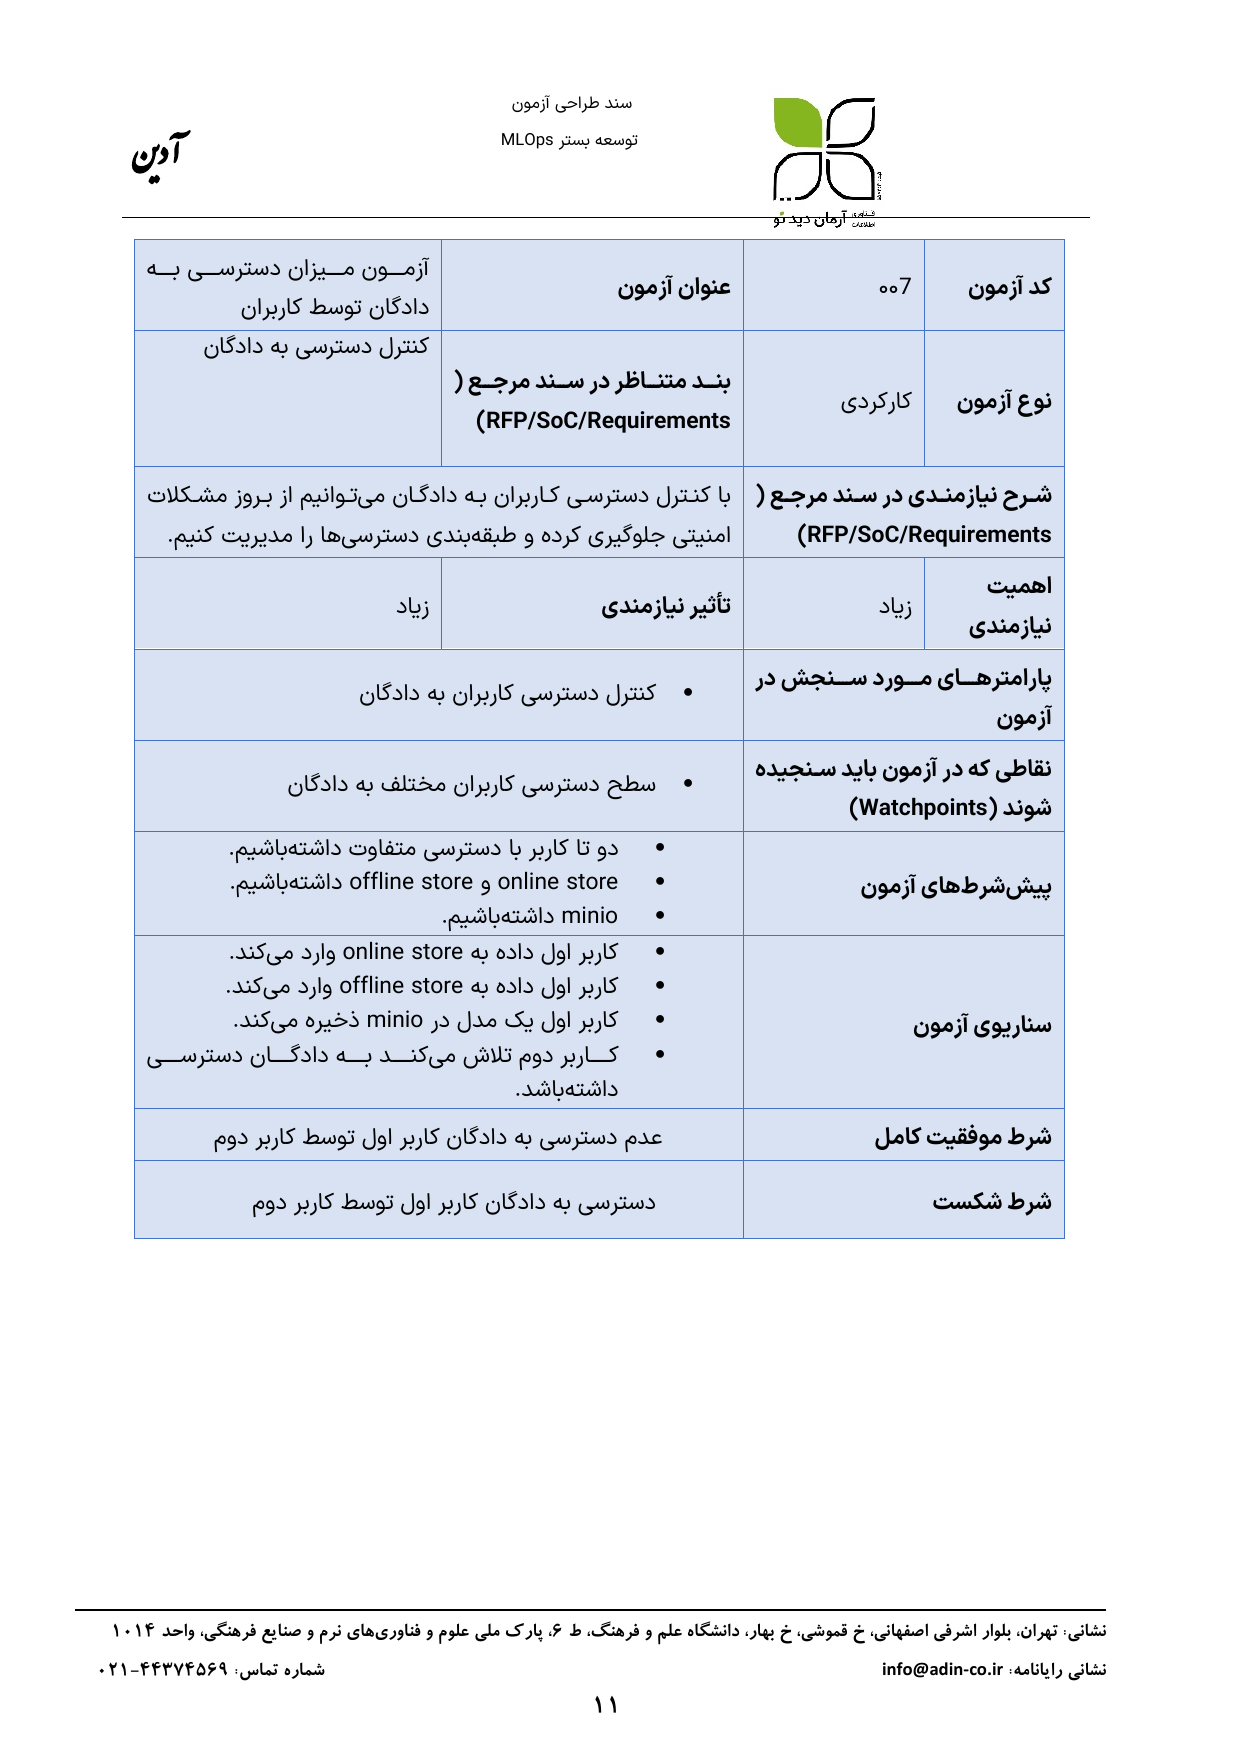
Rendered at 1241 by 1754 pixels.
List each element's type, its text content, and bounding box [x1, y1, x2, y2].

table_cell شرح نیازمندی در سند مرجع (RFP/SoC/Requirements) [744, 467, 1064, 557]
table_cell عدم دسترسی به دادگان کاربر اول توسط کاربر دوم [135, 1109, 743, 1160]
table_cell کنترل دسترسی کاربران به دادگان [135, 650, 743, 740]
table_cell زیاد [744, 558, 924, 648]
table_cell کنترل دسترسی به دادگان [135, 331, 441, 466]
table_cell نوع آزمون [925, 331, 1064, 466]
table_cell بند متناظر در سند مرجع (RFP/SoC/Requirements) [442, 331, 743, 466]
table_cell زیاد [135, 558, 441, 648]
picture [753, 218, 897, 239]
picture [753, 75, 897, 217]
table_cell کاربر اول داده به online store وارد می‌کند. کاربر اول داده به offline store وارد می‌کند. کاربر اول یک مدل در minio ذخیره می‌کند. کاربر دوم تلاش می‌کند به دادگان دسترسی داشته‌باشد. [135, 936, 743, 1108]
table_header کد آزمون [925, 240, 1064, 330]
table_cell سطح دسترسی کاربران مختلف به دادگان [135, 741, 743, 831]
table_cell شرط موفقیت کامل [744, 1109, 1064, 1160]
table_cell نقاطی که در آزمون باید سنجیده شوند (Watchpoints) [744, 741, 1064, 831]
table_cell تأثیر نیازمندی [442, 558, 743, 648]
table_header عنوان آزمون [442, 240, 743, 330]
table_cell دو تا کاربر با دسترسی متفاوت داشته‌باشیم. online store و offline store داشته‌باشیم. minio داشته‌باشیم. [135, 832, 743, 935]
table_cell سناریوی آزمون [744, 936, 1064, 1108]
table_cell دسترسی به دادگان کاربر اول توسط کاربر دوم [135, 1161, 743, 1238]
table_cell پیش‌شرط‌های آزمون [744, 832, 1064, 935]
table_cell پارامترهای مورد سنجش در آزمون [744, 650, 1064, 740]
table_header ۰۰7 [744, 240, 924, 330]
table_cell با کنترل دسترسی کاربران به دادگان می‌توانیم از بروز مشکلات امنیتی جلوگیری کرده و طبقه‌بندی دسترسی‌ها را مدیریت کنیم. [135, 467, 743, 557]
table_header آزمون میزان دسترسی به دادگان توسط کاربران [135, 240, 441, 330]
table_cell کارکردی [744, 331, 924, 466]
table_cell اهمیت نیازمندی [925, 558, 1064, 648]
table_cell شرط شکست [744, 1161, 1064, 1238]
